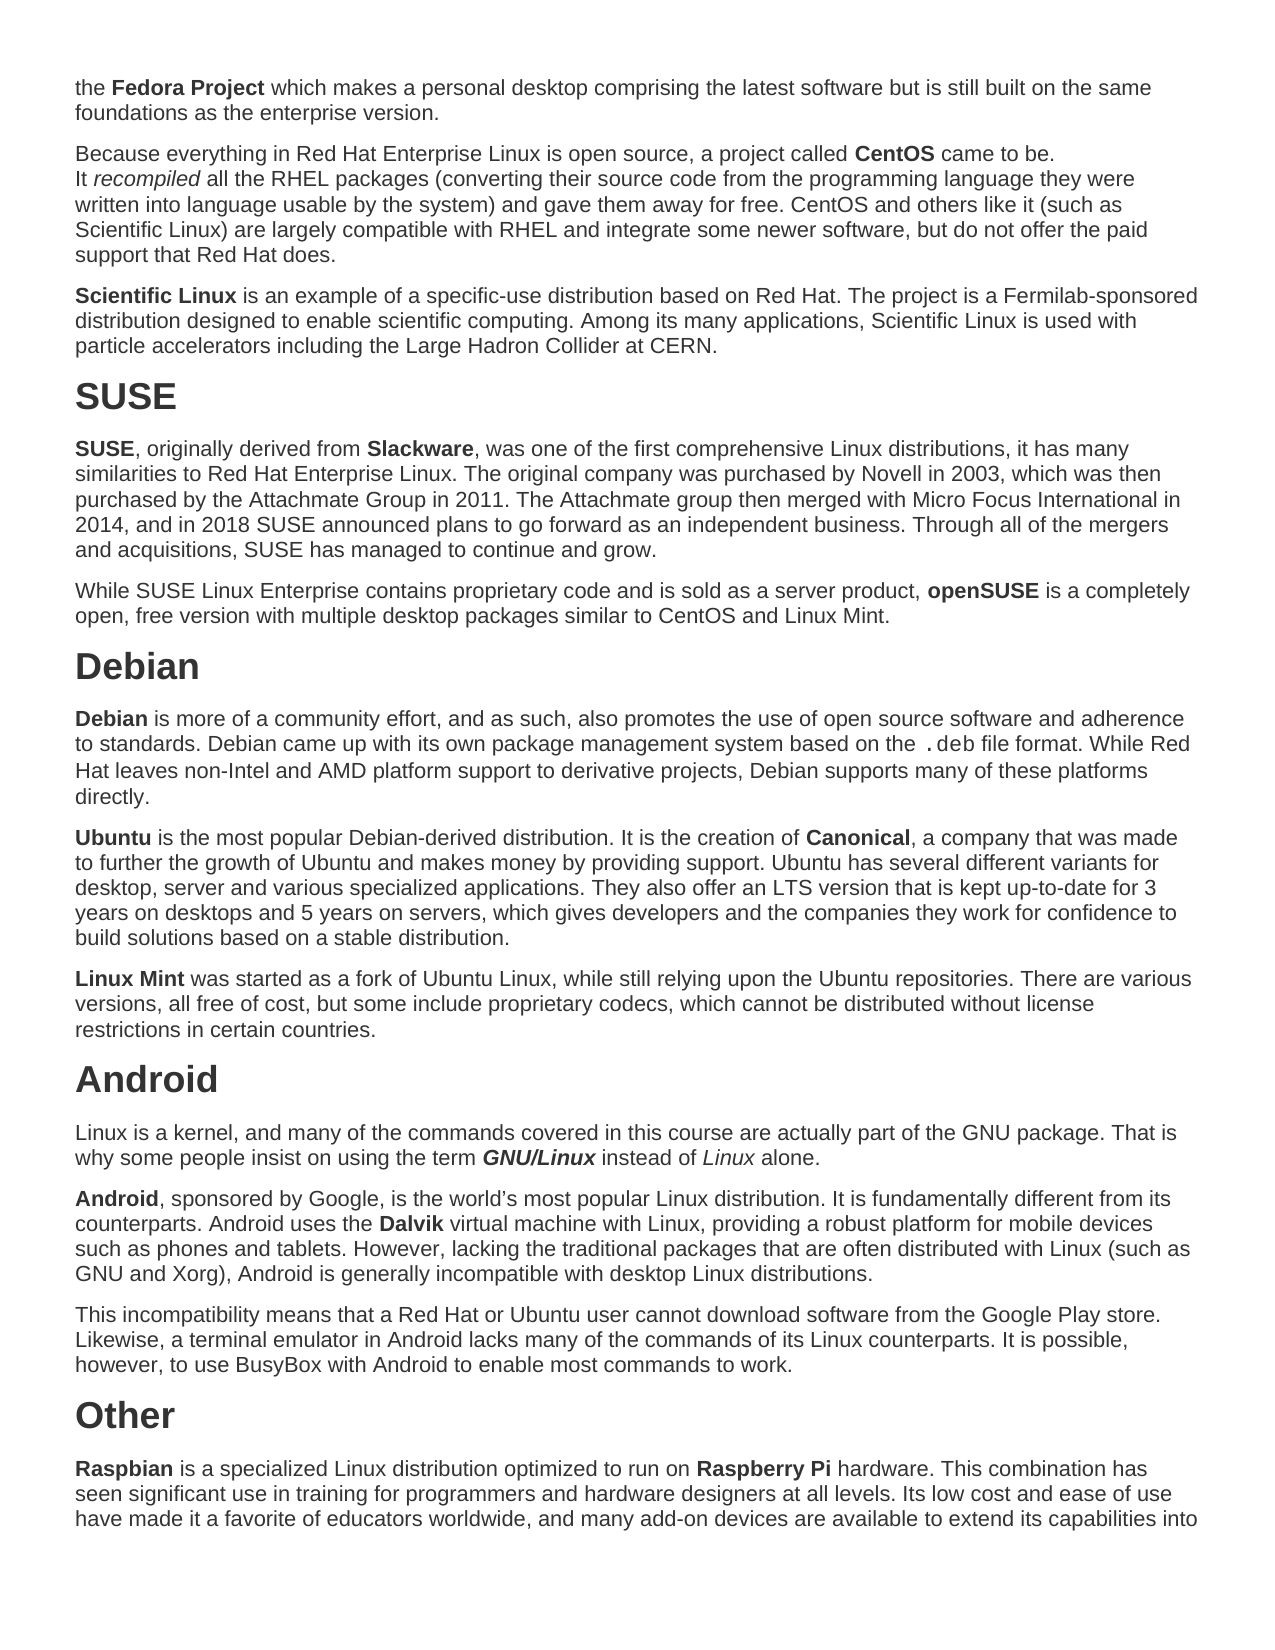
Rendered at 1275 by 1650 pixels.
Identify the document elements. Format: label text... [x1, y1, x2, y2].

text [75, 1455, 1200, 1531]
text ‌⁠⁠Linux Mint was started as a fork of Ubuntu Linux, while still relying upon the Ubuntu repositories. There are various versions, all free of cost, but some include proprietary codecs, which cannot be distributed without license restrictions in certain countries. [75, 966, 1200, 1042]
text This incompatibility means that a Red Hat or Ubuntu user cannot download software from the Google Play store. Likewise, a terminal emulator in Android lacks many of the commands of its Linux counterparts. It is possible, however, to use BusyBox with Android to enable most commands to work. [75, 1302, 1200, 1378]
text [75, 75, 1200, 125]
subtitle Other [75, 1393, 1200, 1436]
subtitle Debian [75, 644, 1200, 687]
text SUSE, originally derived from Slackware, was one of the first comprehensive Linux distributions, it has many similarities to Red Hat Enterprise Linux. The original company was purchased by Novell in 2003, which was then purchased by the Attachmate Group in 2011. The Attachmate group then merged with Micro Focus International in 2014, and in 2018 SUSE announced plans to go forward as an independent business. Through all of the mergers and acquisitions, SUSE has managed to continue and grow. [75, 436, 1200, 562]
text Ubuntu is the most popular Debian-derived distribution. It is the creation of Canonical, a company that was made to further the growth of Ubuntu and makes money by providing support. Ubuntu has several different variants for desktop, server and various specialized applications. They also offer an LTS version that is kept up-to-date for 3 years on desktops and 5 years on servers, which gives developers and the companies they work for confidence to build solutions based on a stable distribution. [75, 824, 1200, 950]
text Scientific Linux is an example of a specific-use distribution based on Red Hat. The project is a Fermilab-sponsored distribution designed to enable scientific computing. Among its many applications, Scientific Linux is used with particle accelerators including the Large Hadron Collider at CERN. [75, 283, 1200, 358]
text While SUSE Linux Enterprise contains proprietary code and is sold as a server product, openSUSE is a completely open, free version with multiple desktop packages similar to CentOS and Linux Mint. [75, 578, 1200, 628]
text Android, sponsored by Google, is the world’s most popular Linux distribution. It is fundamentally different from its counterparts. Android uses the Dalvik virtual machine with Linux, providing a robust platform for mobile devices such as phones and tablets. However, lacking the traditional packages that are often distributed with Linux (such as GNU and Xorg), Android is generally incompatible with desktop Linux distributions. [75, 1186, 1200, 1286]
text Linux is a kernel, and many of the commands covered in this course are actually part of the GNU package. That is why some people insist on using the term GNU/Linux instead of Linux alone. [75, 1119, 1200, 1170]
text Debian is more of a community effort, and as such, also promotes the use of open source software and adherence to standards. Debian came up with its own package management system based on the .deb file format. While Red Hat leaves non-Intel and AMD platform support to derivative projects, Debian supports many of these platforms directly. [75, 706, 1200, 809]
subtitle Android [75, 1057, 1200, 1100]
subtitle SUSE [75, 374, 1200, 417]
text Because everything in Red Hat Enterprise Linux is open source, a project called CentOS came to be. It recompiled all the RHEL packages (converting their source code from the programming language they were written into language usable by the system) and gave them away for free. CentOS and others like it (such as Scientific Linux) are largely compatible with RHEL and integrate some newer software, but do not offer the paid support that Red Hat does. [75, 141, 1200, 267]
